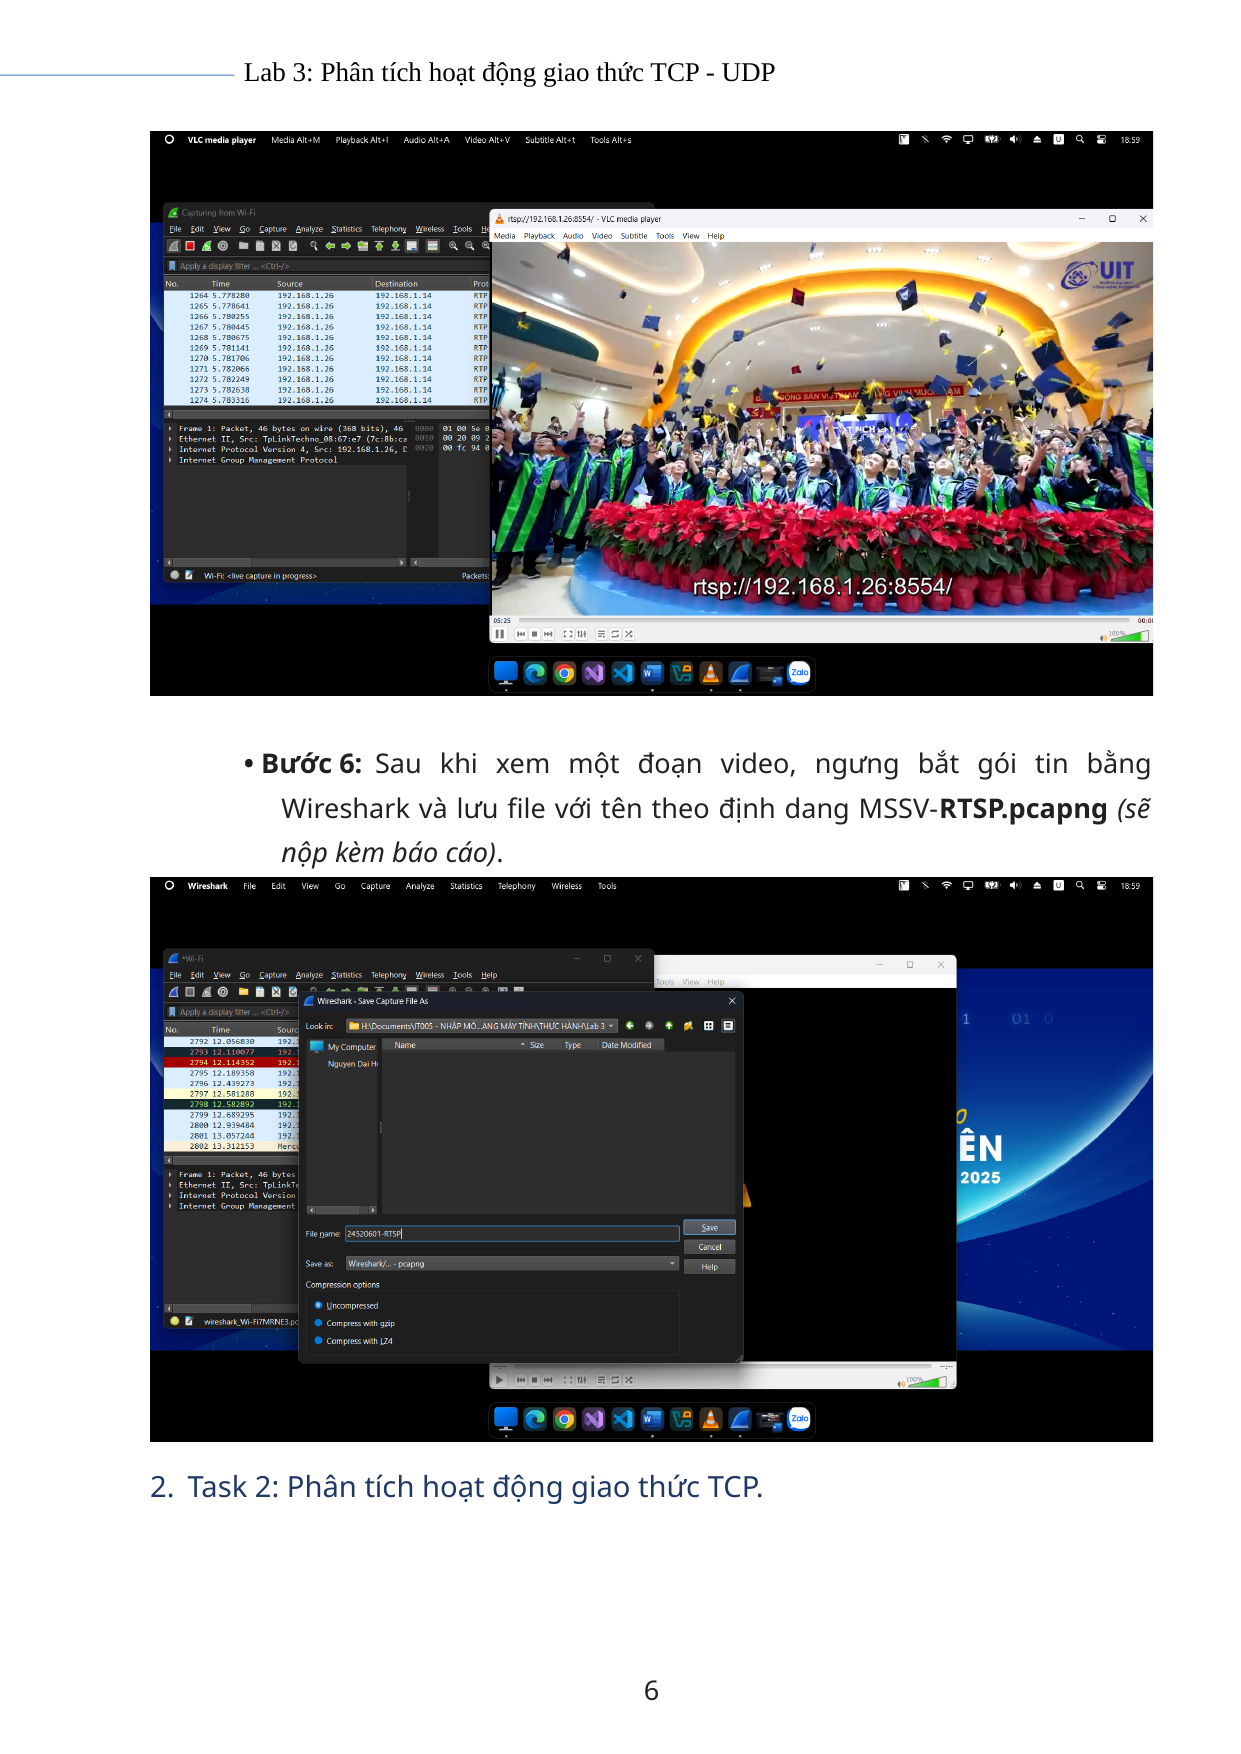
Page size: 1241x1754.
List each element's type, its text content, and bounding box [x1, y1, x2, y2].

text Sau khi xem một đoạn video, ngưng bắt gói tin bằng Wireshark và lưu file với tên theo định dang MSSV-RTSP.pcapng (sẽ nộp kèm báo cáo). [244, 745, 1153, 870]
picture [150, 877, 1154, 1442]
subtitle Task 2: Phân tích hoạt động giao thức TCP. [150, 1467, 1153, 1506]
picture [150, 131, 1154, 696]
